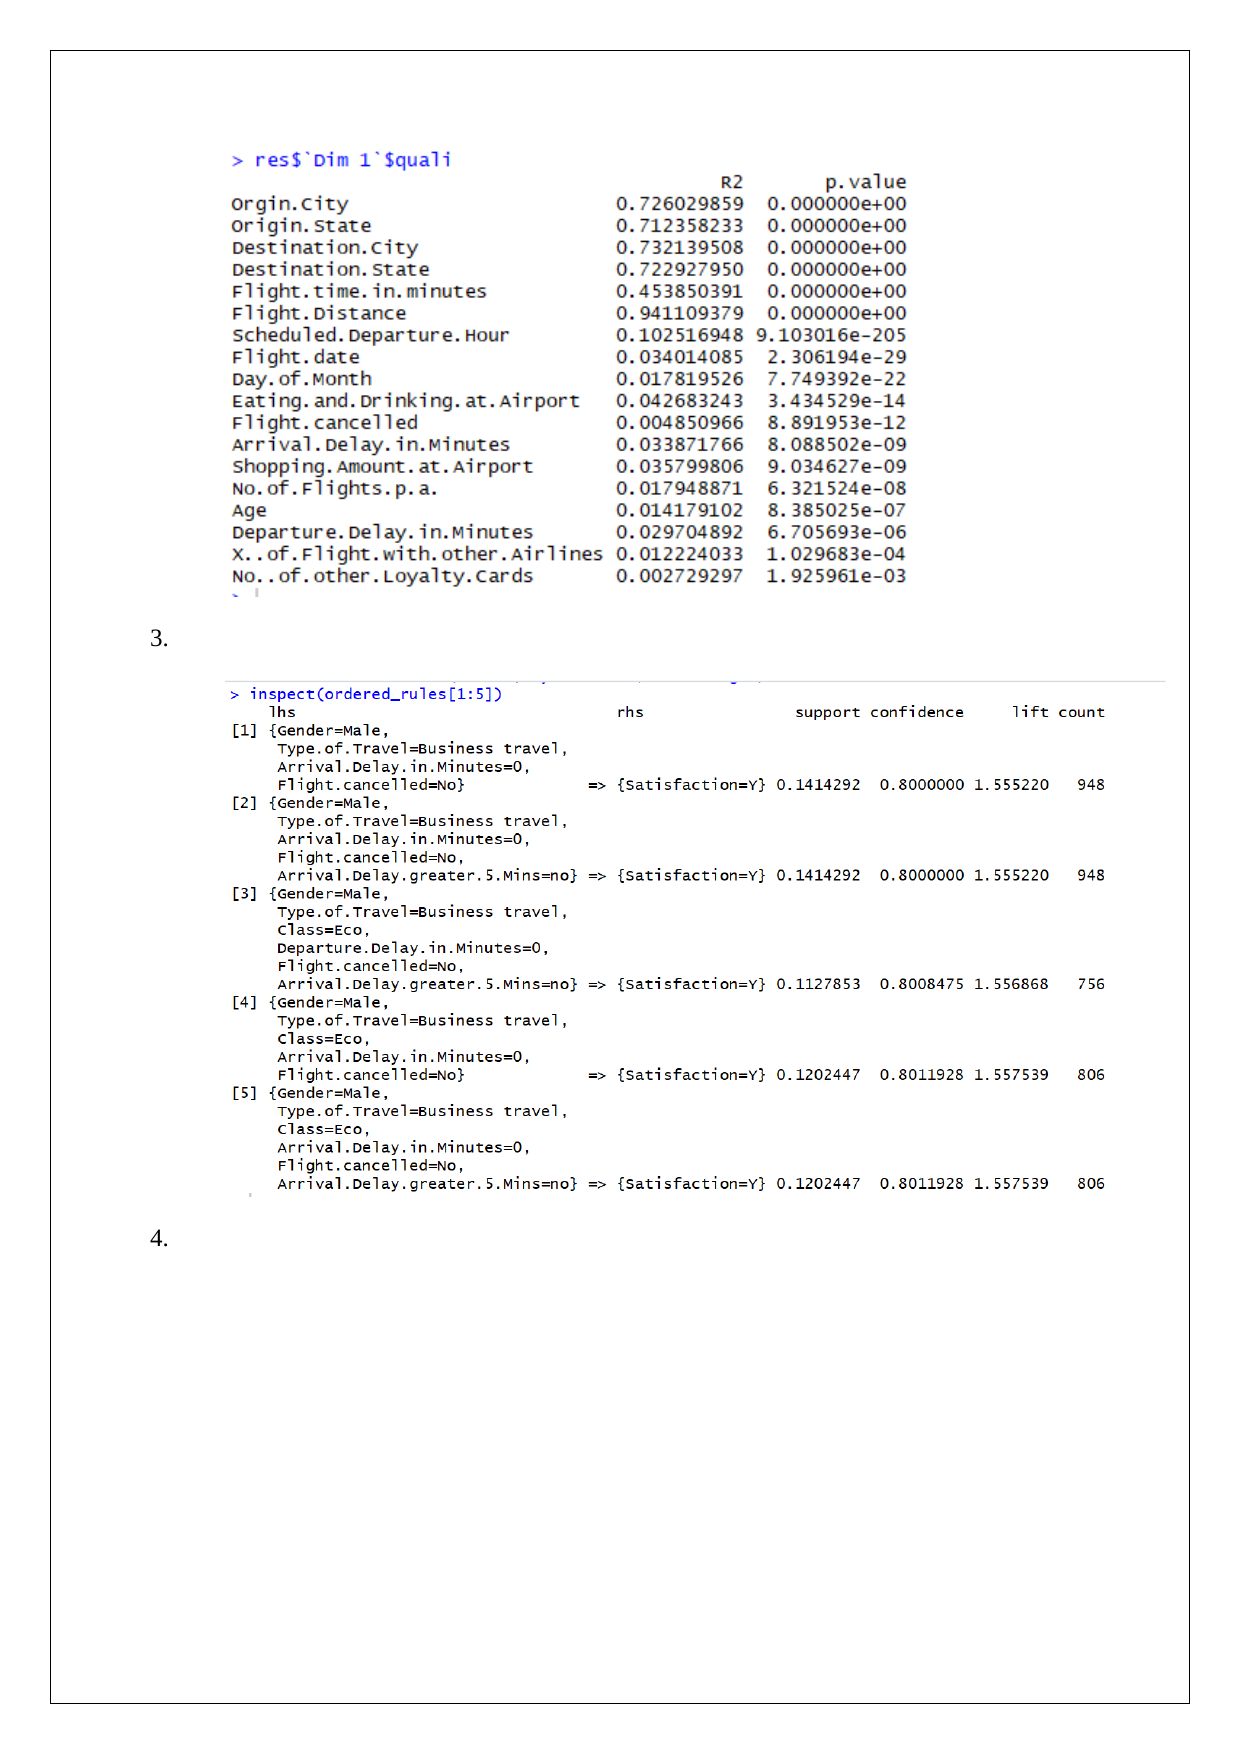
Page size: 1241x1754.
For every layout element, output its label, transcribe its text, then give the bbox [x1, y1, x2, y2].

text 3. [150, 623, 1090, 651]
picture [225, 150, 923, 597]
picture [225, 680, 1166, 1197]
text 4. [150, 1223, 1090, 1252]
